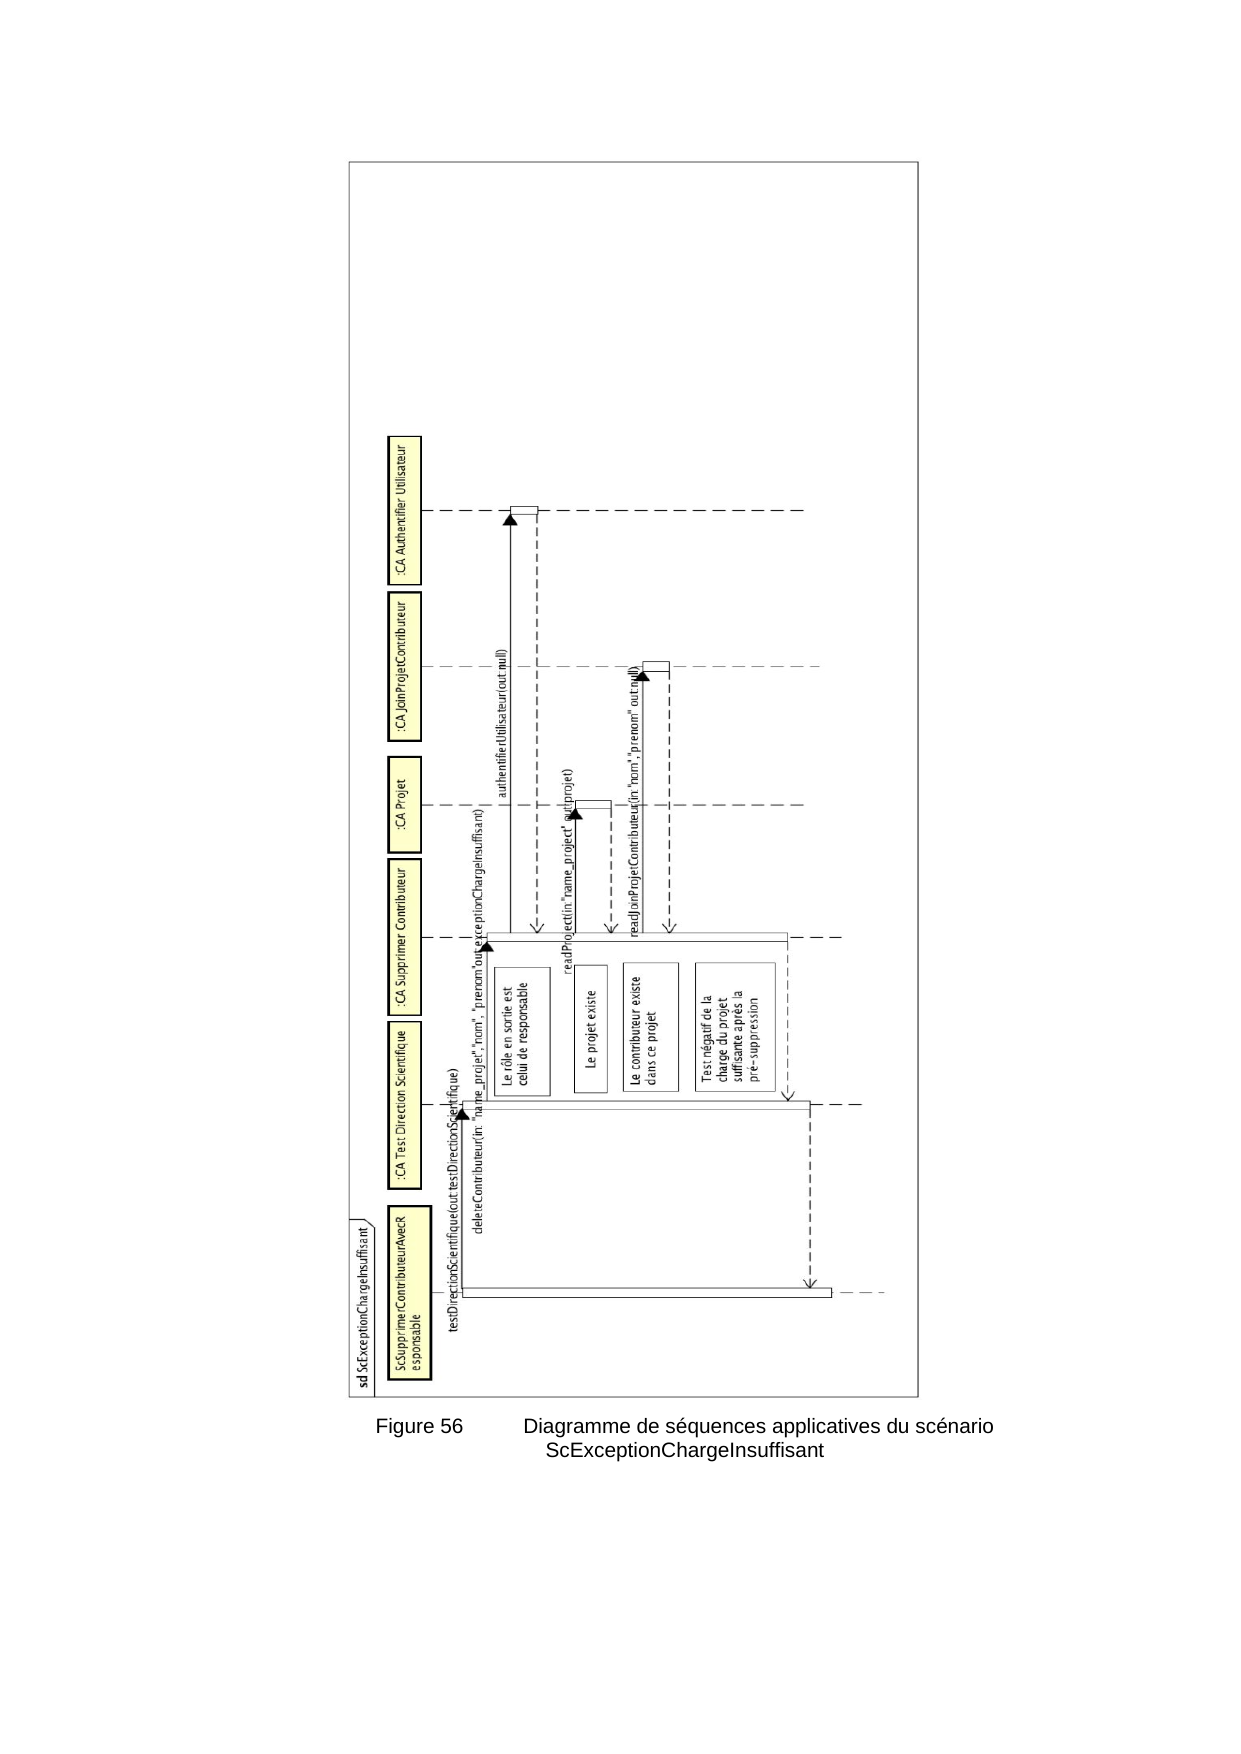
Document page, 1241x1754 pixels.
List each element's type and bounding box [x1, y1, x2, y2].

picture [338, 155, 926, 1405]
